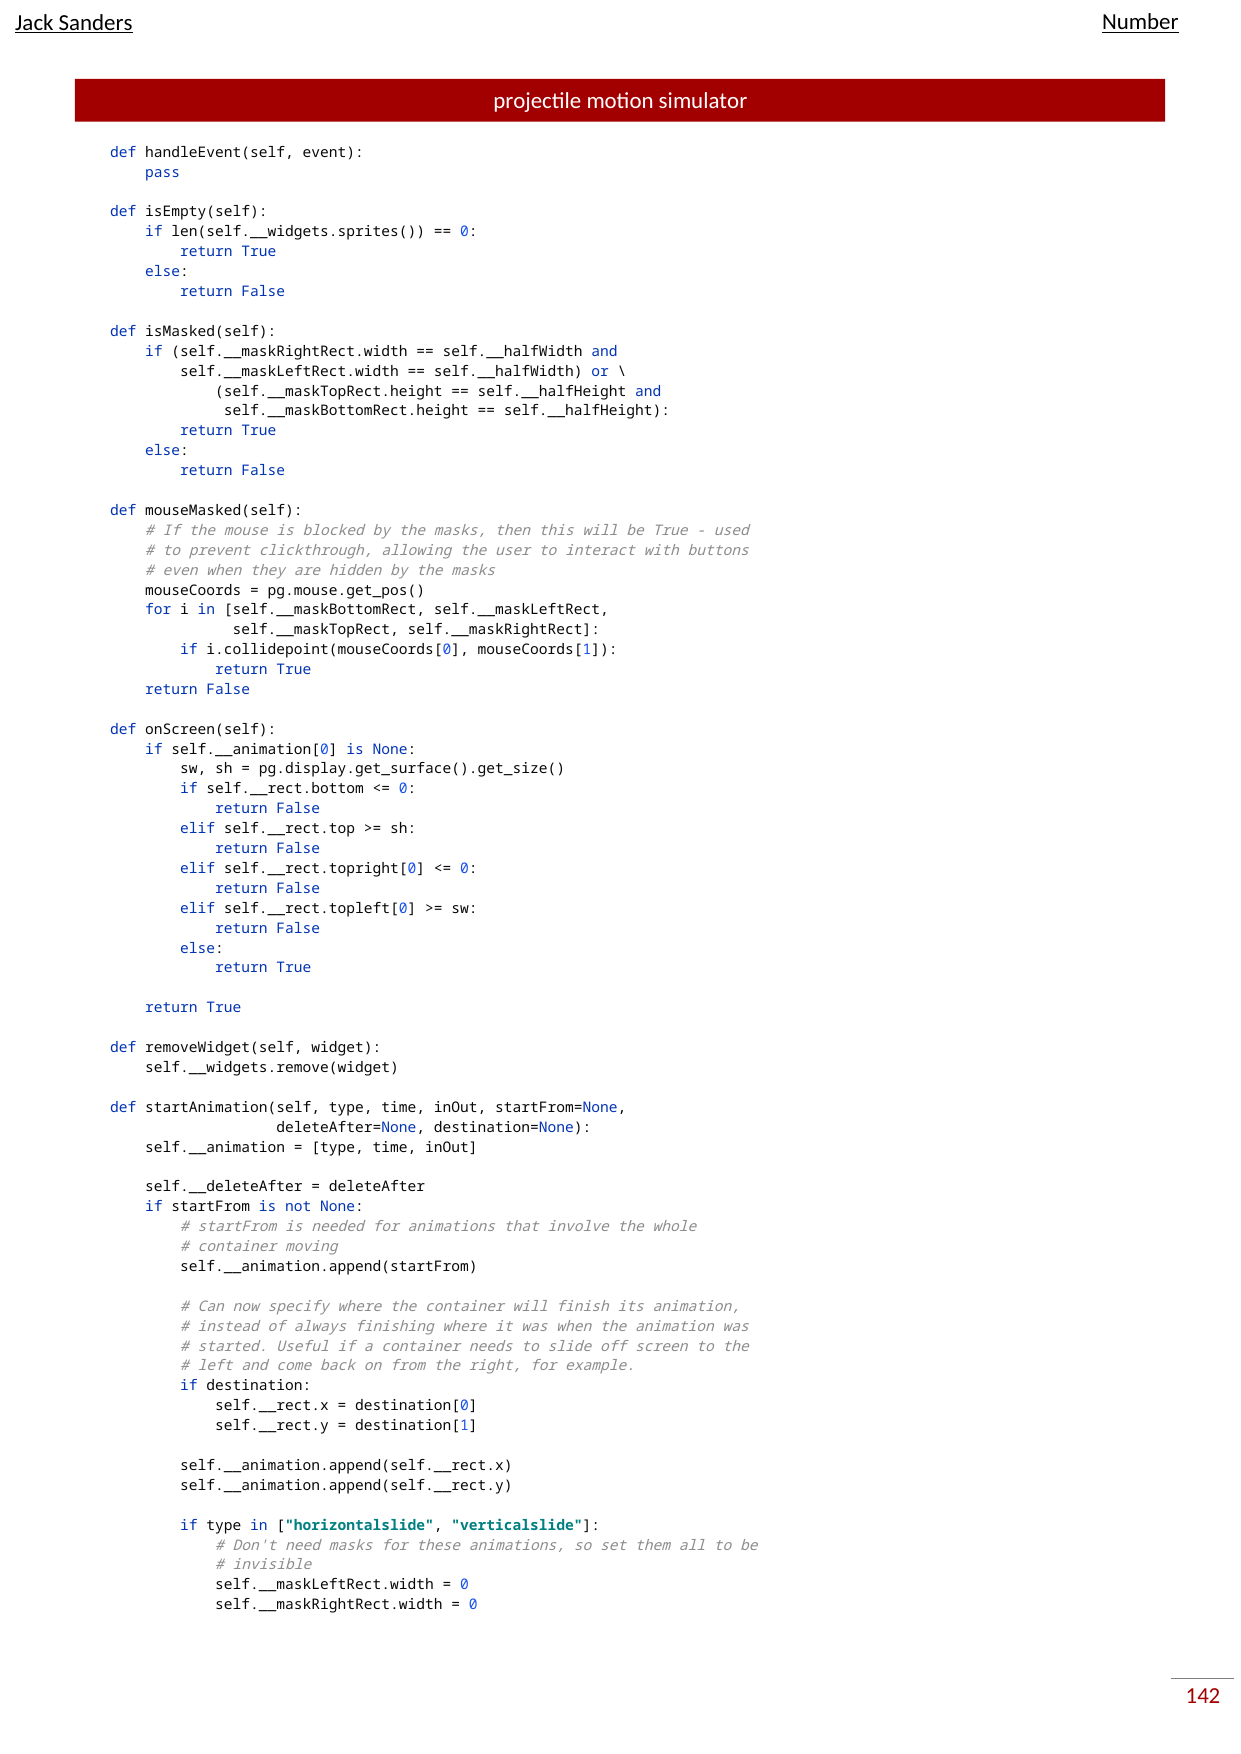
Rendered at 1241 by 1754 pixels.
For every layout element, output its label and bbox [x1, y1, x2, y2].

text [75, 122, 1165, 1614]
